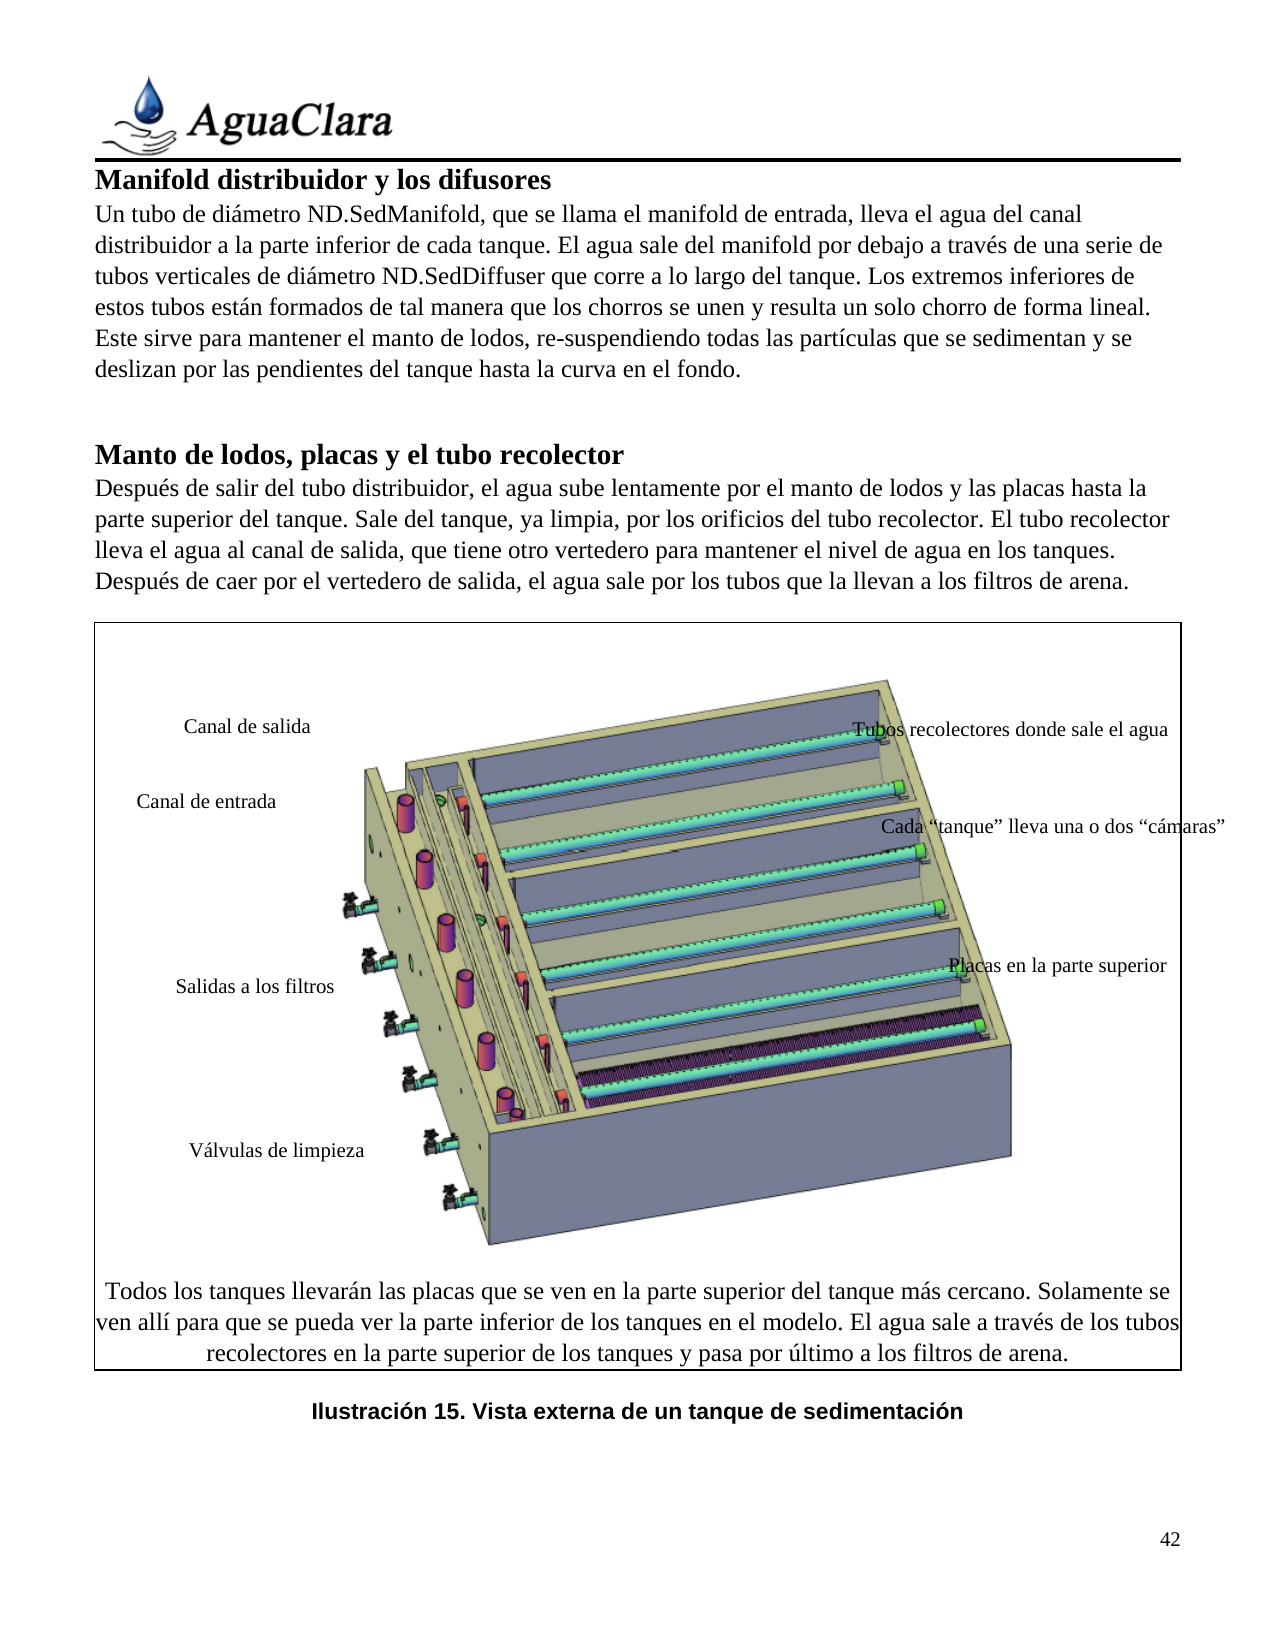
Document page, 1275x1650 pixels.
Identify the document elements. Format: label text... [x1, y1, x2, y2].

subtitle Manto de lodos, placas y el tubo recolector [94, 437, 1181, 470]
text Después de salir del tubo distribuidor, el agua sube lentamente por el manto de lodos y las placas hasta la parte superior del tanque. Sale del tanque, ya limpia, por los orificios del tubo recolector. El tubo recolector lleva el agua al canal de salida, que tiene otro vertedero para mantener el nivel de agua en los tanques. Después de caer por el vertedero de salida, el agua sale por los tubos que la llevan a los filtros de arena. [94, 473, 1181, 595]
subtitle Manifold distribuidor y los difusores [94, 162, 1181, 196]
picture [327, 678, 1031, 1249]
picture [94, 75, 412, 158]
text Todos los tanques llevarán las placas que se ven en la parte superior del tanque más cercano. Solamente se ven allí para que se pueda ver la parte inferior de los tanques en el modelo. El agua sale a través de los tubos recolectores en la parte superior de los tanques y pasa por último a los filtros de arena. [95, 1276, 1180, 1369]
text Un tubo de diámetro ND.SedManifold, que se llama el manifold de entrada, lleva el agua del canal distribuidor a la parte inferior de cada tanque. El agua sale del manifold por debajo a través de una serie de tubos verticales de diámetro ND.SedDiffuser que corre a lo largo del tanque. Los extremos inferiores de estos tubos están formados de tal manera que los chorros se unen y resulta un solo chorro de forma lineal. Este sirve para mantener el manto de lodos, re-suspendiendo todas las partículas que se sedimentan y se deslizan por las pendientes del tanque hasta la curva en el fondo. [94, 199, 1181, 383]
text Ilustración 15. Vista externa de un tanque de sedimentación [94, 1398, 1181, 1424]
